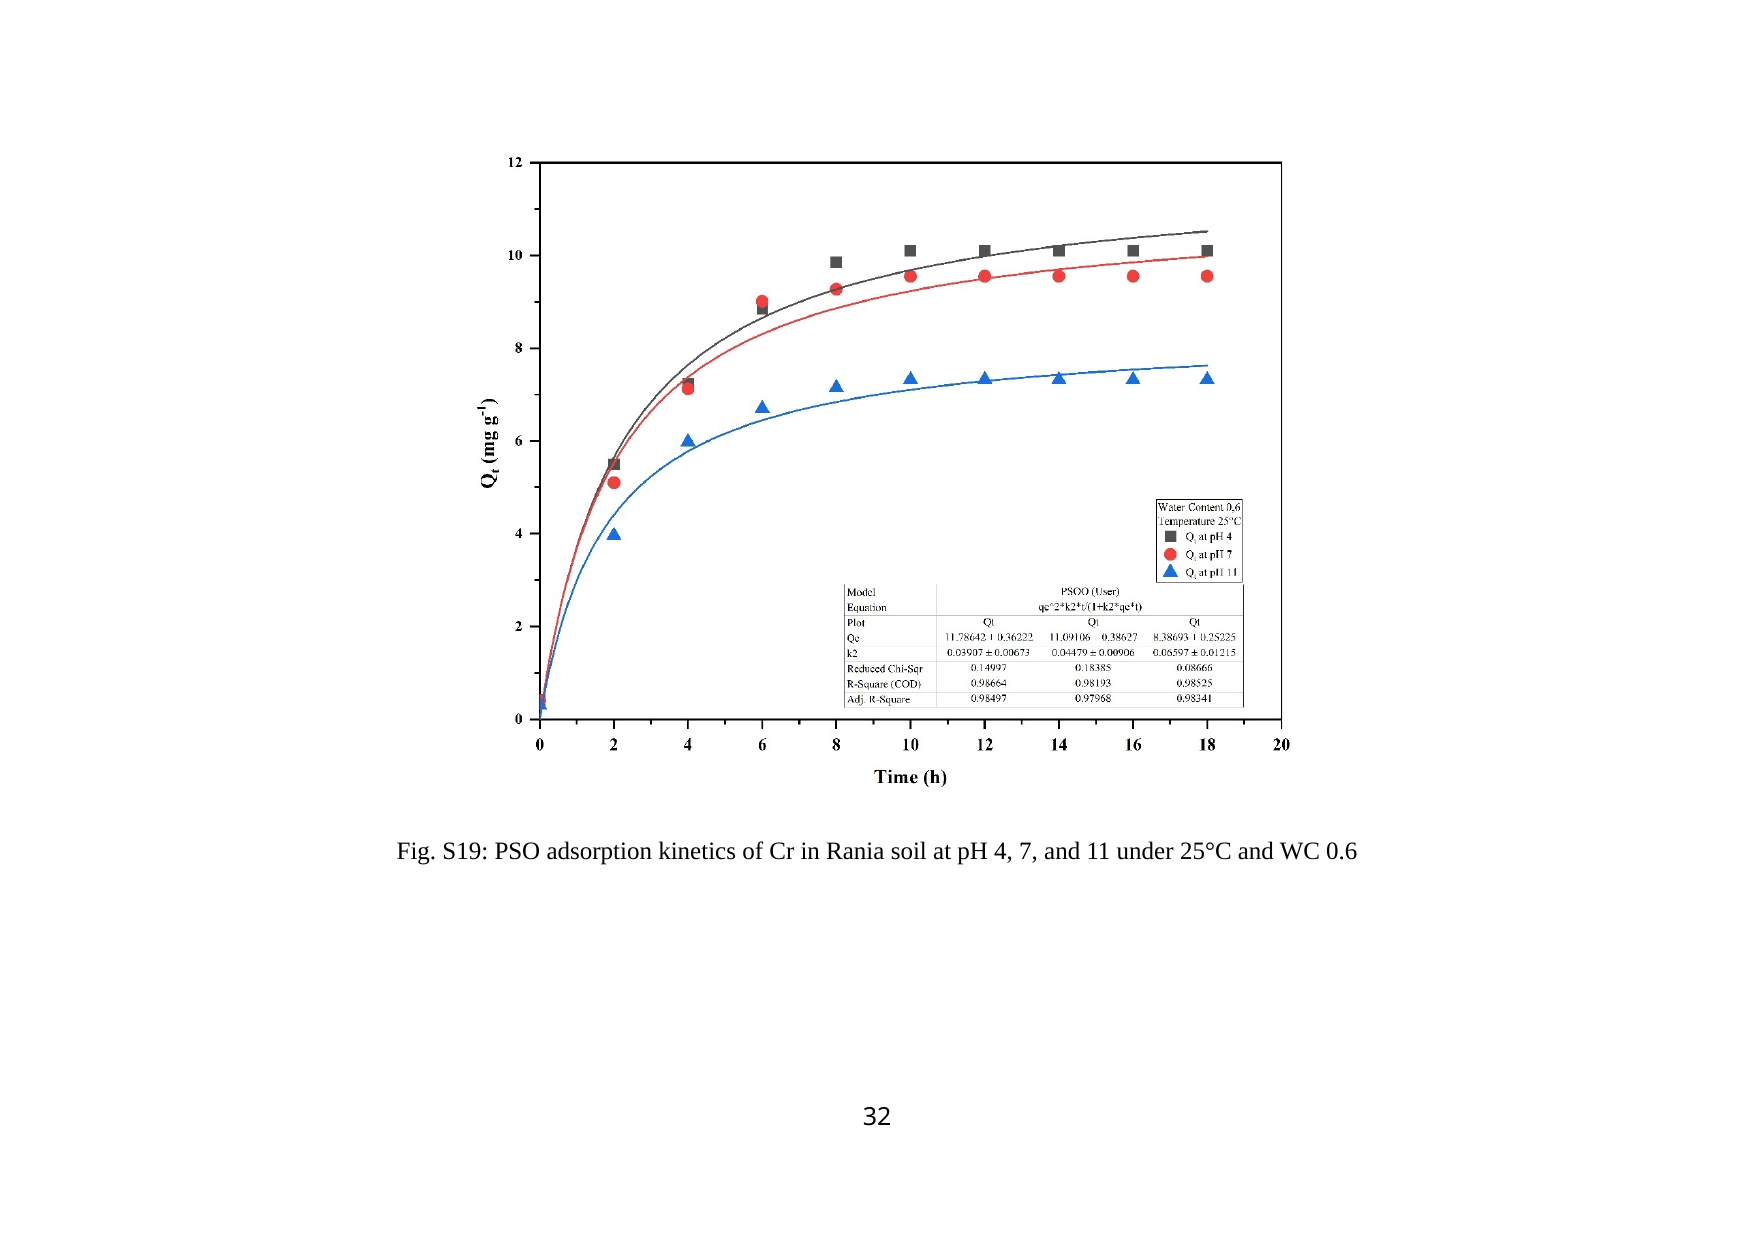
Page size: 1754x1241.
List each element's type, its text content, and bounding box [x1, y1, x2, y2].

text Fig. S19: PSO adsorption kinetics of Cr in Rania soil at pH 4, 7, and 11 under 25°C and WC 0.6 [150, 836, 1604, 865]
picture [443, 150, 1311, 815]
